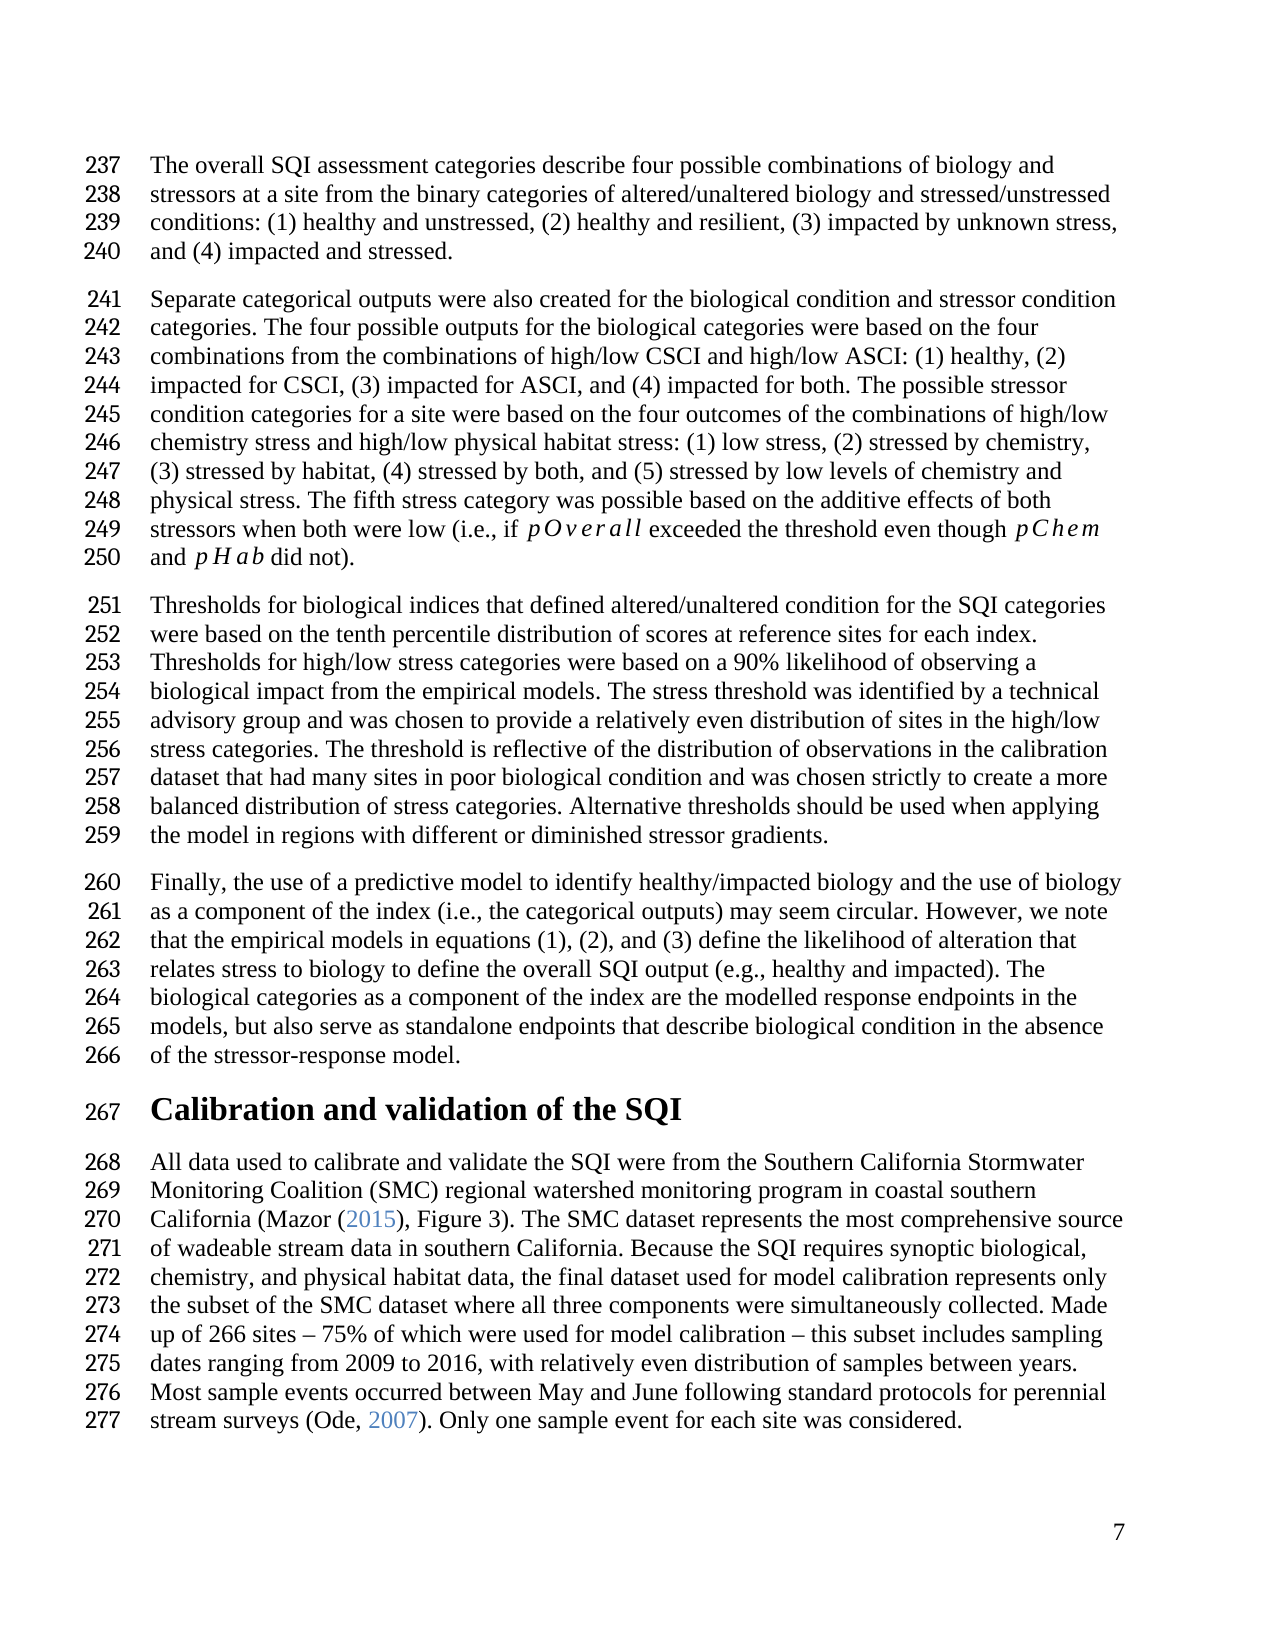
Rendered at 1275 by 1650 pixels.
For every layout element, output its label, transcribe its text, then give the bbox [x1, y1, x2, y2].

text Finally, the use of a predictive model to identify healthy/impacted biology and the use of biology as a component of the index (i.e., the categorical outputs) may seem circular. However, we note that the empirical models in equations (1), (2), and (3) define the likelihood of alteration that relates stress to biology to define the overall SQI output (e.g., healthy and impacted). The biological categories as a component of the index are the modelled response endpoints in the models, but also serve as standalone endpoints that describe biological condition in the absence of the stressor-response model. [150, 867, 1125, 1069]
text Separate categorical outputs were also created for the biological condition and stressor condition categories. The four possible outputs for the biological categories were based on the four combinations from the combinations of high/low CSCI and high/low ASCI: (1) healthy, (2) impacted for CSCI, (3) impacted for ASCI, and (4) impacted for both. The possible stressor condition categories for a site were based on the four outcomes of the combinations of high/low chemistry stress and high/low physical habitat stress: (1) low stress, (2) stressed by chemistry, (3) stressed by habitat, (4) stressed by both, and (5) stressed by low levels of chemistry and physical stress. The fifth stress category was possible based on the additive effects of both stressors when both were low (i.e., if exceeded the threshold even though and did not). [150, 284, 1125, 571]
subtitle Calibration and validation of the SQI [150, 1089, 1125, 1128]
text The overall SQI assessment categories describe four possible combinations of biology and stressors at a site from the binary categories of altered/unaltered biology and stressed/unstressed conditions: (1) healthy and unstressed, (2) healthy and resilient, (3) impacted by unknown stress, and (4) impacted and stressed. [150, 150, 1125, 265]
text Thresholds for biological indices that defined altered/unaltered condition for the SQI categories were based on the tenth percentile distribution of scores at reference sites for each index. Thresholds for high/low stress categories were based on a 90% likelihood of observing a biological impact from the empirical models. The stress threshold was identified by a technical advisory group and was chosen to provide a relatively even distribution of sites in the high/low stress categories. The threshold is reflective of the distribution of observations in the calibration dataset that had many sites in poor biological condition and was chosen strictly to create a more balanced distribution of stress categories. Alternative thresholds should be used when applying the model in regions with different or diminished stressor gradients. [150, 590, 1125, 849]
text All data used to calibrate and validate the SQI were from the Southern California Stormwater Monitoring Coalition (SMC) regional watershed monitoring program in coastal southern California (Mazor (2015), Figure 3). The SMC dataset represents the most comprehensive source of wadeable stream data in southern California. Because the SQI requires synoptic biological, chemistry, and physical habitat data, the final dataset used for model calibration represents only the subset of the SMC dataset where all three components were simultaneously collected. Made up of 266 sites – 75% of which were used for model calibration – this subset includes sampling dates ranging from 2009 to 2016, with relatively even distribution of samples between years. Most sample events occurred between May and June following standard protocols for perennial stream surveys (Ode, 2007). Only one sample event for each site was considered. [150, 1147, 1125, 1434]
